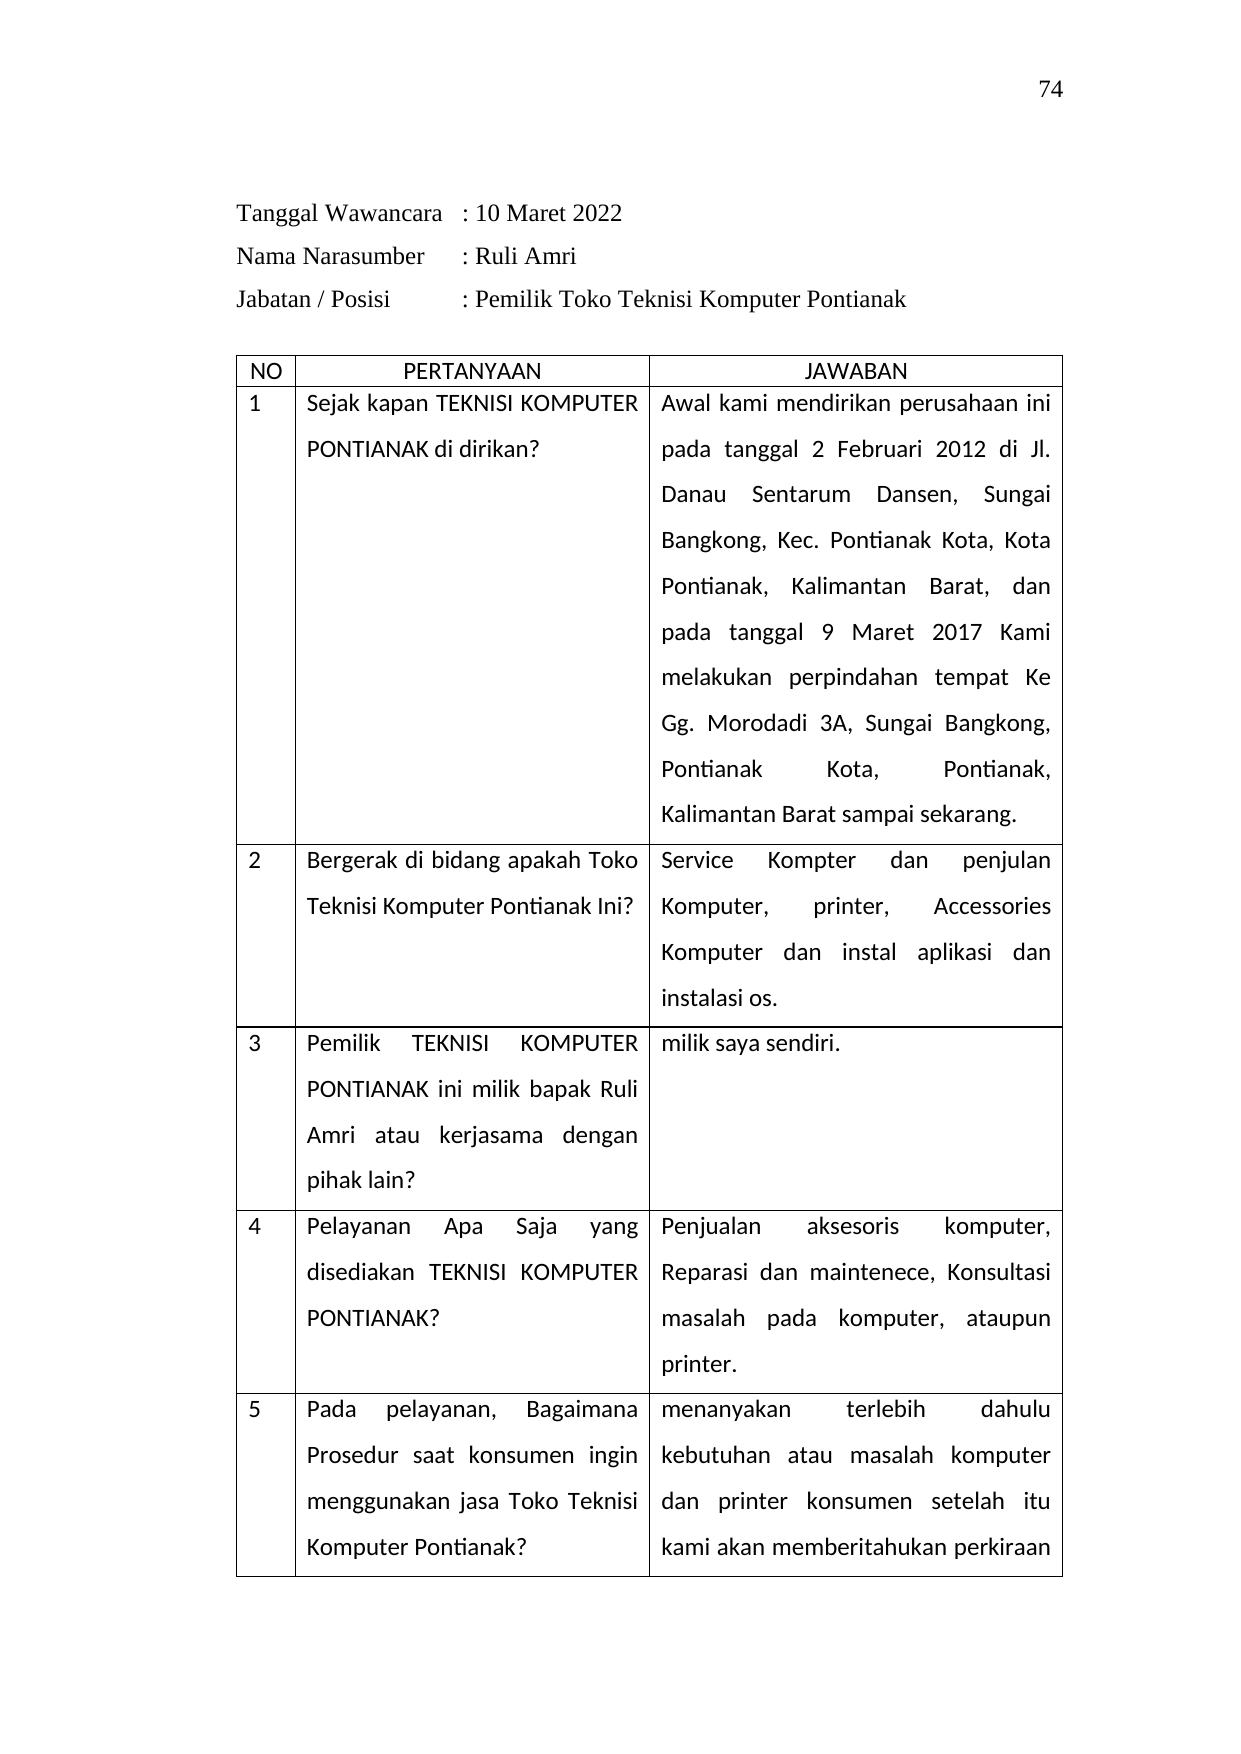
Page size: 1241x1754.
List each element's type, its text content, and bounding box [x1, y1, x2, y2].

table_cell milik saya sendiri. [650, 1028, 1062, 1209]
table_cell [650, 1394, 1062, 1576]
table_header JAWABAN [650, 356, 1062, 386]
table_cell Sejak kapan TEKNISI KOMPUTER PONTIANAK di dirikan? [296, 387, 649, 843]
table_cell Bergerak di bidang apakah Toko Teknisi Komputer Pontianak Ini? [296, 845, 649, 1026]
table_cell Penjualan aksesoris komputer, Reparasi dan maintenece, Konsultasi masalah pada komputer, ataupun printer. [650, 1211, 1062, 1392]
text Tanggal Wawancara : 10 Maret 2022 [236, 198, 1063, 227]
table_header NO [237, 356, 295, 386]
table_cell 3 [237, 1028, 295, 1209]
table_cell Pelayanan Apa Saja yang disediakan TEKNISI KOMPUTER PONTIANAK? [296, 1211, 649, 1392]
table_header PERTANYAAN [296, 356, 649, 386]
table_cell Pemilik TEKNISI KOMPUTER PONTIANAK ini milik bapak Ruli Amri atau kerjasama dengan pihak lain? [296, 1028, 649, 1209]
text Nama Narasumber : Ruli Amri [236, 241, 1063, 270]
text Jabatan / Posisi : Pemilik Toko Teknisi Komputer Pontianak [236, 284, 1063, 311]
table_cell Awal kami mendirikan perusahaan ini pada tanggal 2 Februari 2012 di Jl. Danau Sentarum Dansen, Sungai Bangkong, Kec. Pontianak Kota, Kota Pontianak, Kalimantan Barat, dan pada tanggal 9 Maret 2017 Kami melakukan perpindahan tempat Ke Gg. Morodadi 3A, Sungai Bangkong, Pontianak Kota, Pontianak, Kalimantan Barat sampai sekarang. [650, 387, 1062, 843]
table_cell 5 [237, 1394, 295, 1576]
table_cell 2 [237, 845, 295, 1026]
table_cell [296, 1394, 649, 1576]
table_cell 4 [237, 1211, 295, 1392]
table_cell Service Kompter dan penjulan Komputer, printer, Accessories Komputer dan instal aplikasi dan instalasi os. [650, 845, 1062, 1026]
table_cell 1 [237, 387, 295, 843]
